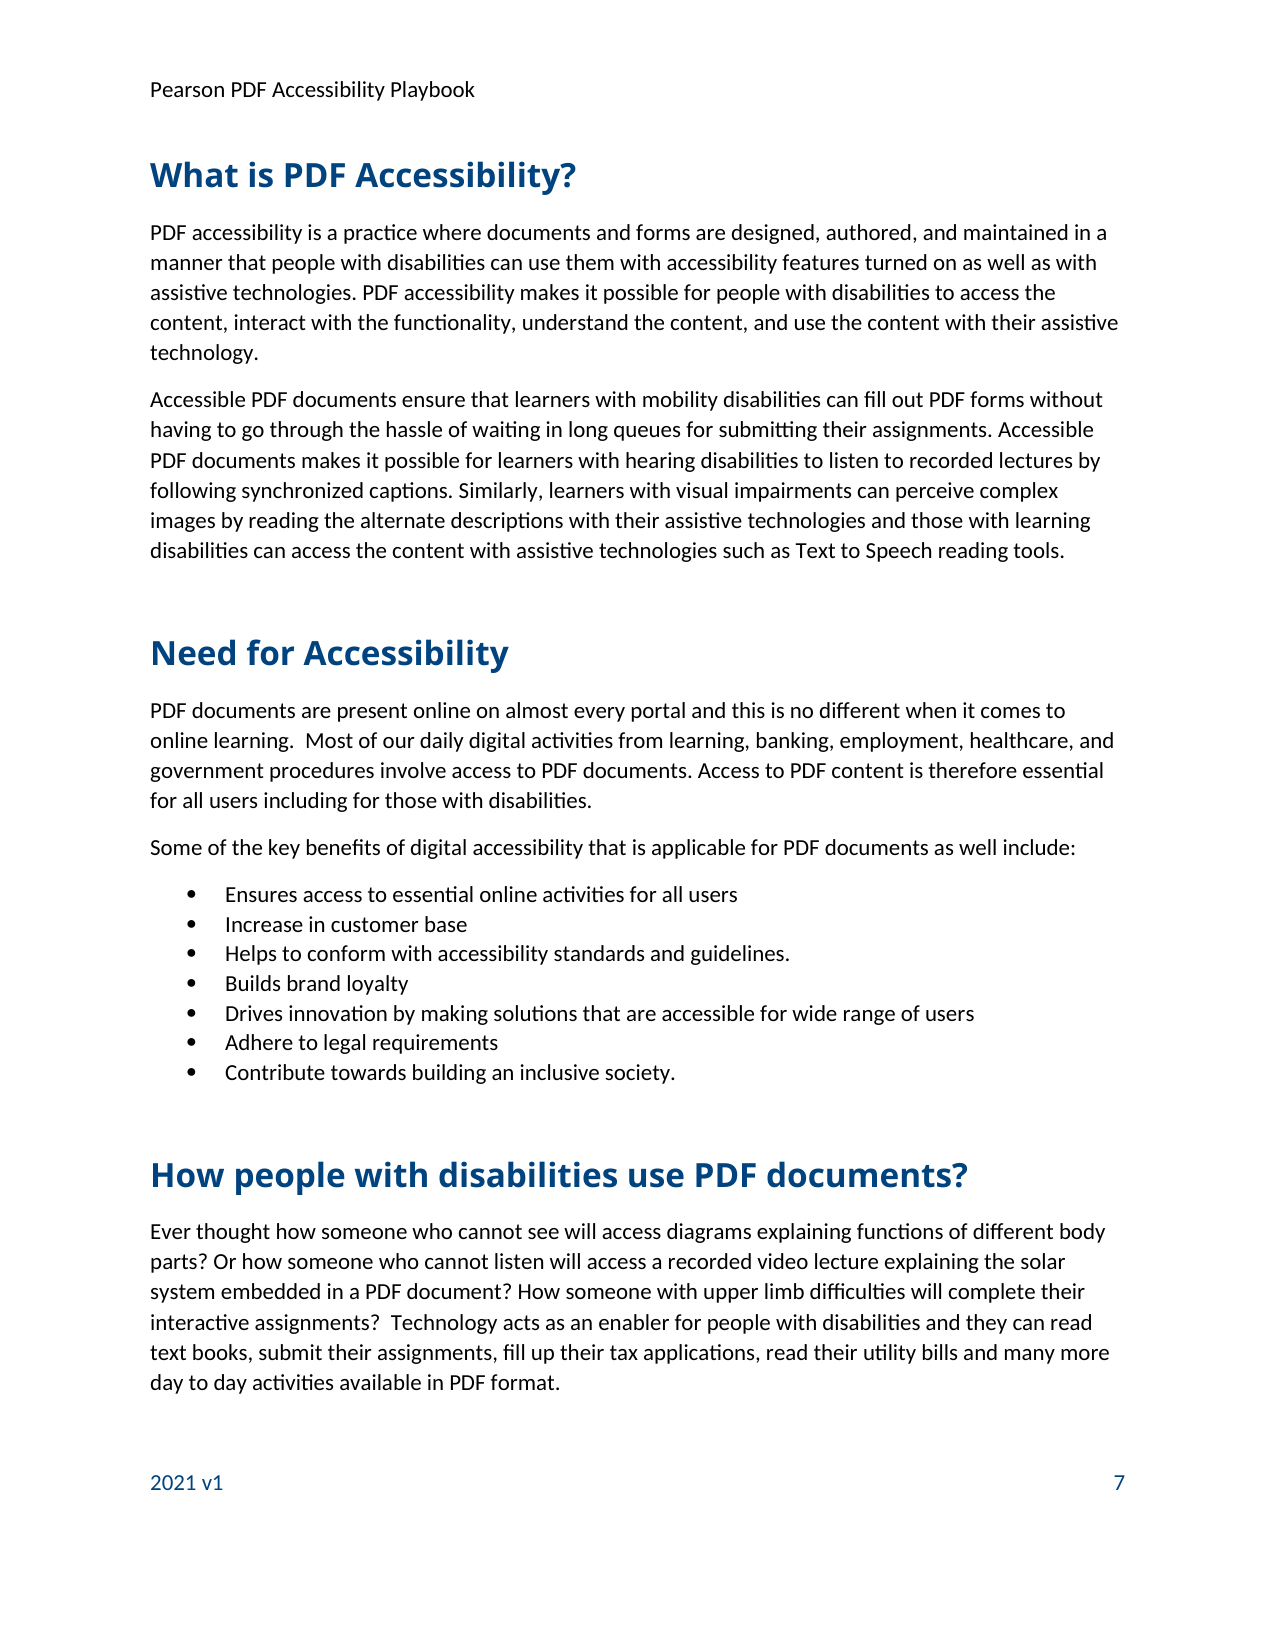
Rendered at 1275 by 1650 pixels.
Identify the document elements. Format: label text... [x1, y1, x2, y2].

subtitle Need for Accessibility [150, 630, 1125, 676]
list Contribute towards building an inclusive society. [187, 1058, 1125, 1086]
subtitle What is PDF Accessibility? [150, 152, 1125, 197]
list Helps to conform with accessibility standards and guidelines. [187, 939, 1125, 967]
text Some of the key benefits of digital accessibility that is applicable for PDF documents as well include: [150, 833, 1125, 861]
list Ensures access to essential online activities for all users [187, 880, 1125, 908]
list Increase in customer base [187, 910, 1125, 938]
list Builds brand loyalty [187, 969, 1125, 997]
text PDF accessibility is a practice where documents and forms are designed, authored, and maintained in a manner that people with disabilities can use them with accessibility features turned on as well as with assistive technologies. PDF accessibility makes it possible for people with disabilities to access the content, interact with the functionality, understand the content, and use the content with their assistive technology. [150, 218, 1125, 366]
text Ever thought how someone who cannot see will access diagrams explaining functions of different body parts? Or how someone who cannot listen will access a recorded video lecture explaining the solar system embedded in a PDF document? How someone with upper limb difficulties will complete their interactive assignments? Technology acts as an enabler for people with disabilities and they can read text books, submit their assignments, fill up their tax applications, read their utility bills and many more day to day activities available in PDF format. [150, 1217, 1125, 1396]
text PDF documents are present online on almost every portal and this is no different when it comes to online learning. Most of our daily digital activities from learning, banking, employment, healthcare, and government procedures involve access to PDF documents. Access to PDF content is therefore essential for all users including for those with disabilities. [150, 696, 1125, 814]
text Accessible PDF documents ensure that learners with mobility disabilities can fill out PDF forms without having to go through the hassle of waiting in long queues for submitting their assignments. Accessible PDF documents makes it possible for learners with hearing disabilities to listen to recorded lectures by following synchronized captions. Similarly, learners with visual impairments can perceive complex images by reading the alternate descriptions with their assistive technologies and those with learning disabilities can access the content with assistive technologies such as Text to Speech reading tools. [150, 385, 1125, 564]
list Drives innovation by making solutions that are accessible for wide range of users [187, 999, 1125, 1027]
list Adhere to legal requirements [187, 1028, 1125, 1057]
subtitle How people with disabilities use PDF documents? [150, 1151, 1125, 1197]
